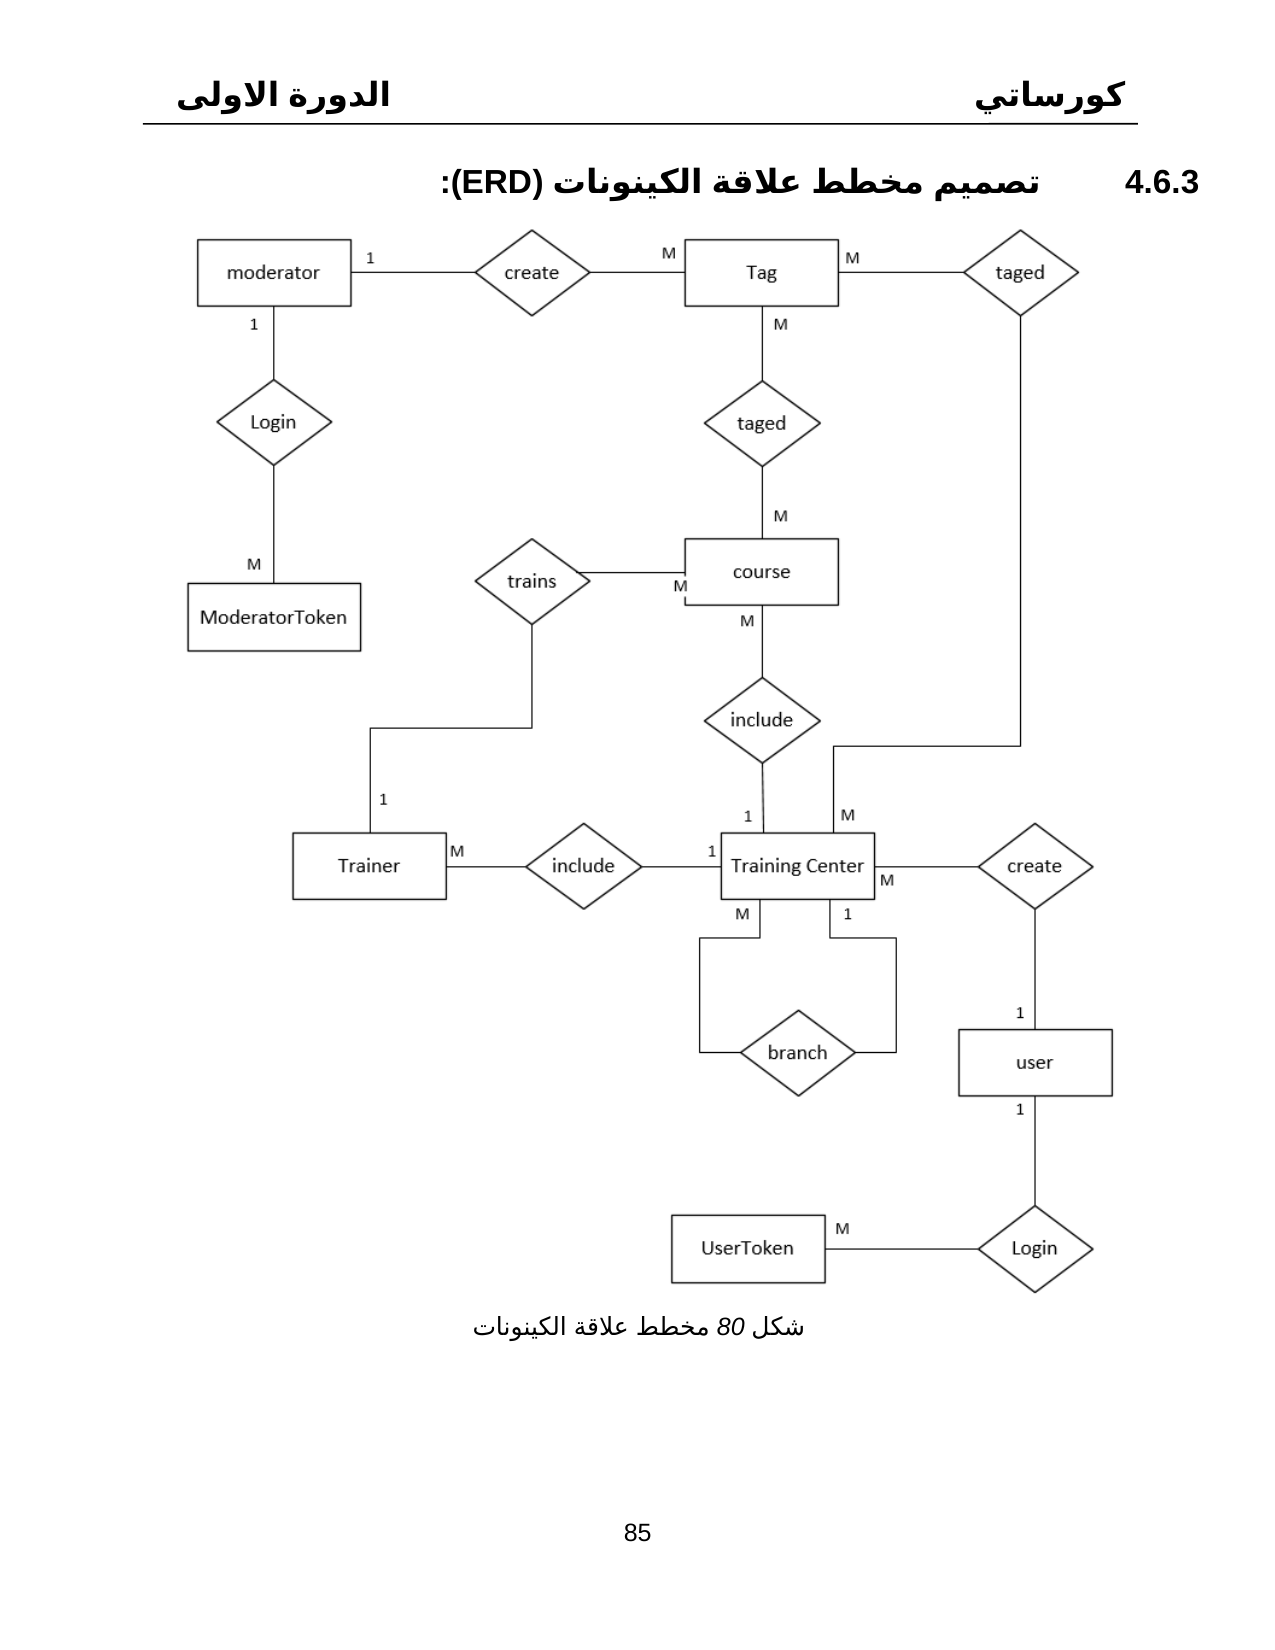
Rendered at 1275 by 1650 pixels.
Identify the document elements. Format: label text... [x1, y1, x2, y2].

text شكل 80 مخطط علاقة الكينونات [150, 1312, 1125, 1341]
subtitle تصميم مخطط علاقة الكينونات (ERD): [150, 162, 1125, 201]
picture [150, 220, 1125, 1298]
